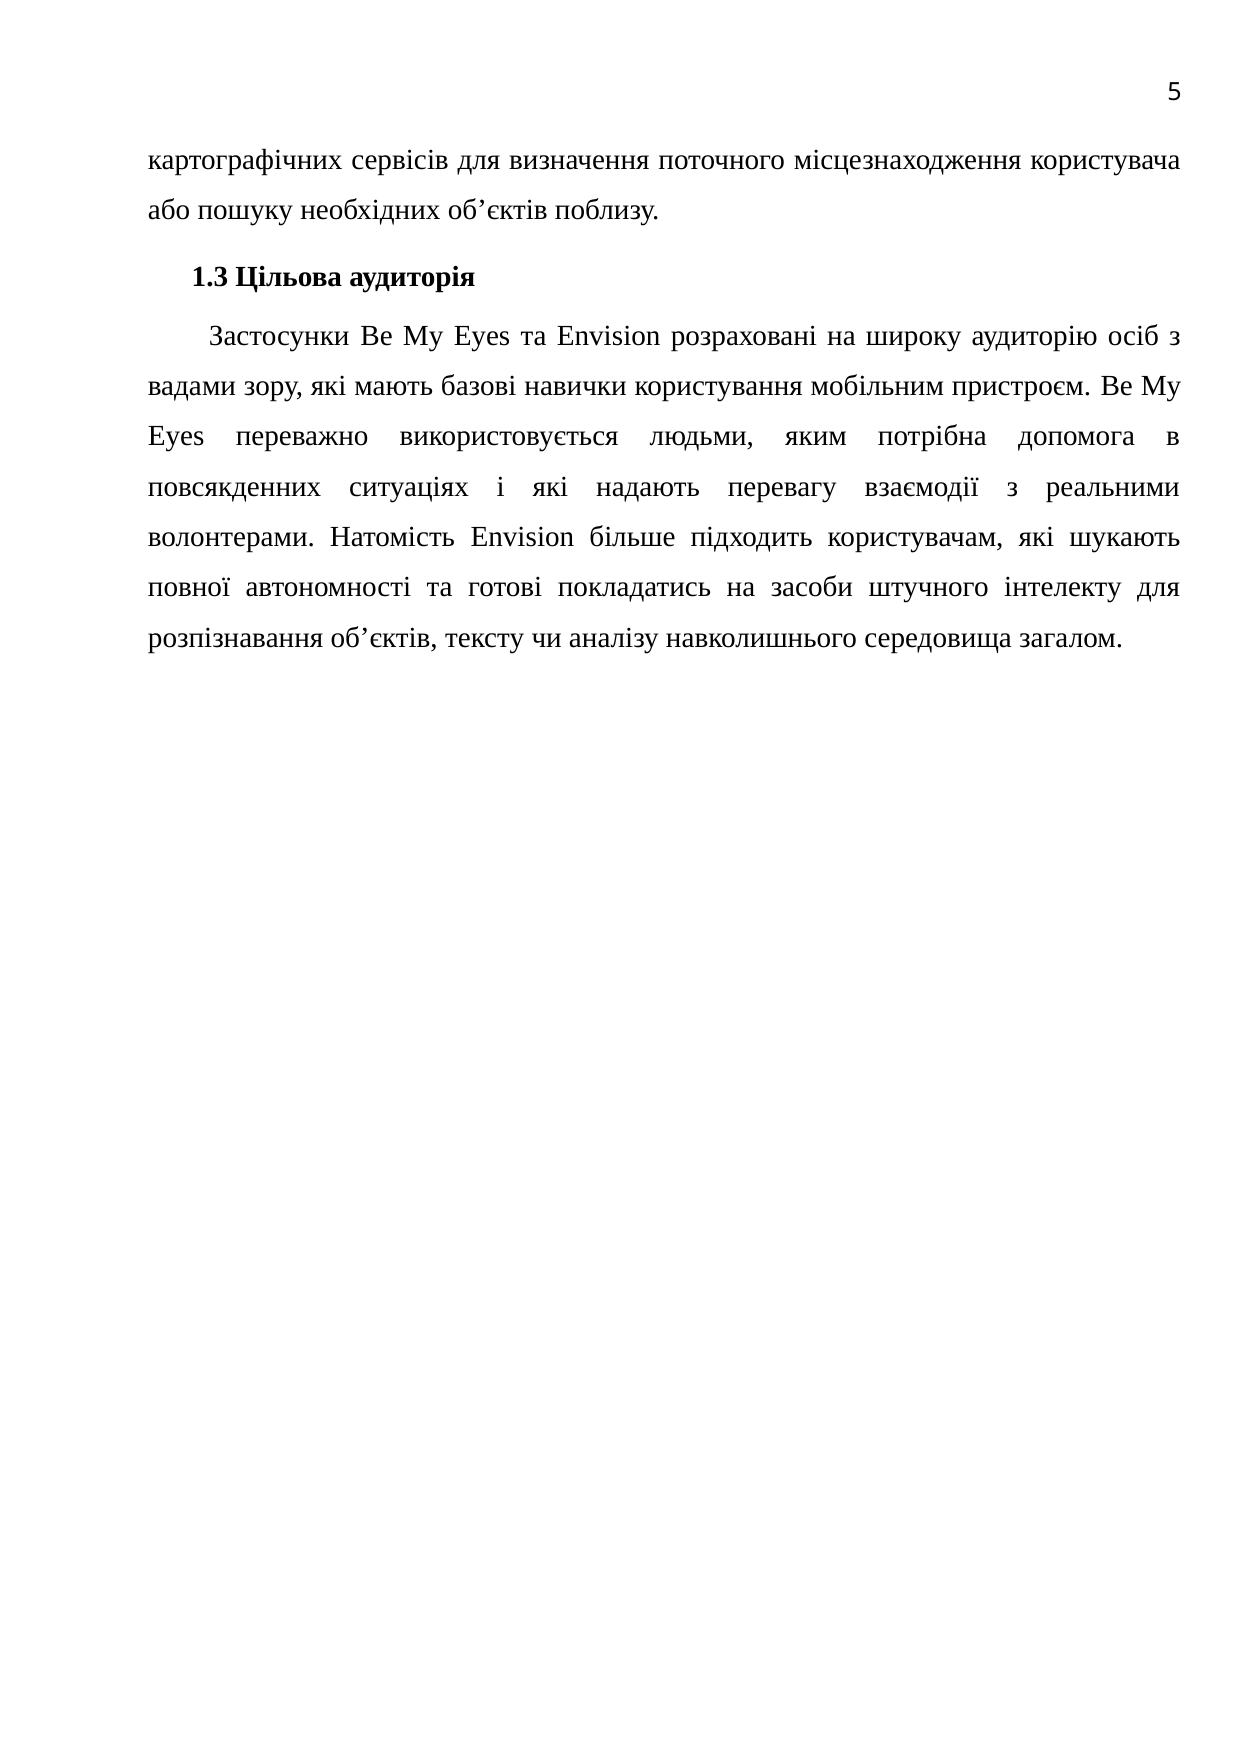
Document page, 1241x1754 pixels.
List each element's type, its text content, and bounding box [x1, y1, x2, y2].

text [148, 142, 1181, 226]
text 1.3 Цільова аудиторія [148, 259, 1181, 293]
text Застосунки Be My Eyes та Envision розраховані на широку аудиторію осіб з вадами зору, які мають базові навички користування мобільним пристроєм. Be My Eyes переважно використовується людьми, яким потрібна допомога в повсякденних ситуаціях і які надають перевагу взаємодії з реальними волонтерами. Натомість Envision більше підходить користувачам, які шукають повної автономності та готові покладатись на засоби штучного інтелекту для розпізнавання об’єктів, тексту чи аналізу навколишнього середовища загалом. [148, 318, 1181, 653]
